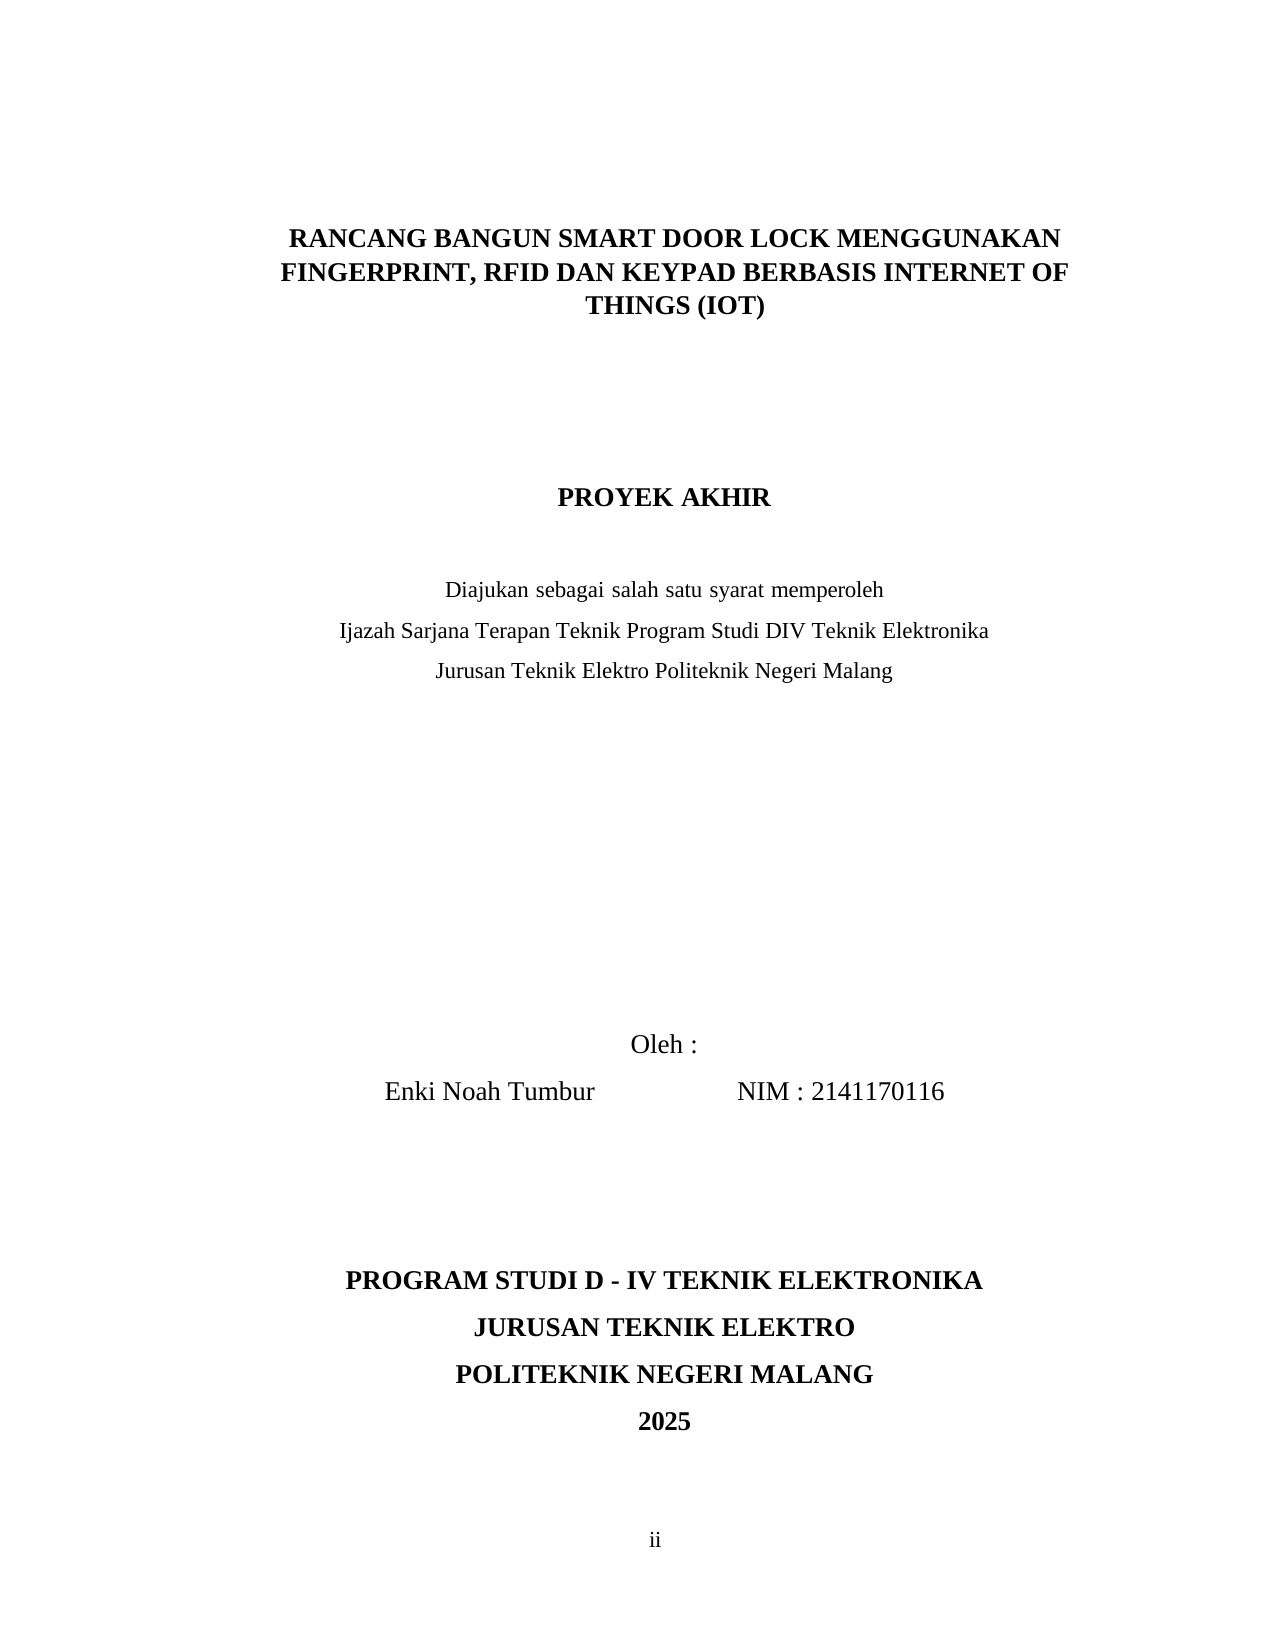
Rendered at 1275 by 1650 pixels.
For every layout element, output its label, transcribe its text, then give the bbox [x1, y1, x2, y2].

text Diajukan sebagai salah satu syarat memperoleh [313, 576, 1015, 602]
text RANCANG BANGUN SMART DOOR LOCK MENGGUNAKAN FINGERPRINT, RFID DAN KEYPAD BERBASIS INTERNET OF THINGS (IOT) [262, 222, 1087, 321]
text PROGRAM STUDI D - IV TEKNIK ELEKTRONIKA JURUSAN TEKNIK ELEKTRO [313, 1264, 1016, 1343]
text Oleh : [313, 1028, 1016, 1059]
text Enki Noah Tumbur NIM : 2141170116 [242, 1076, 1087, 1107]
subtitle PROYEK AKHIR [313, 481, 1016, 512]
text POLITEKNIK NEGERI MALANG 2025 [431, 1358, 898, 1437]
text Ijazah Sarjana Terapan Teknik Program Studi DIV Teknik Elektronika Jurusan Teknik Elektro Politeknik Negeri Malang [313, 617, 1015, 683]
